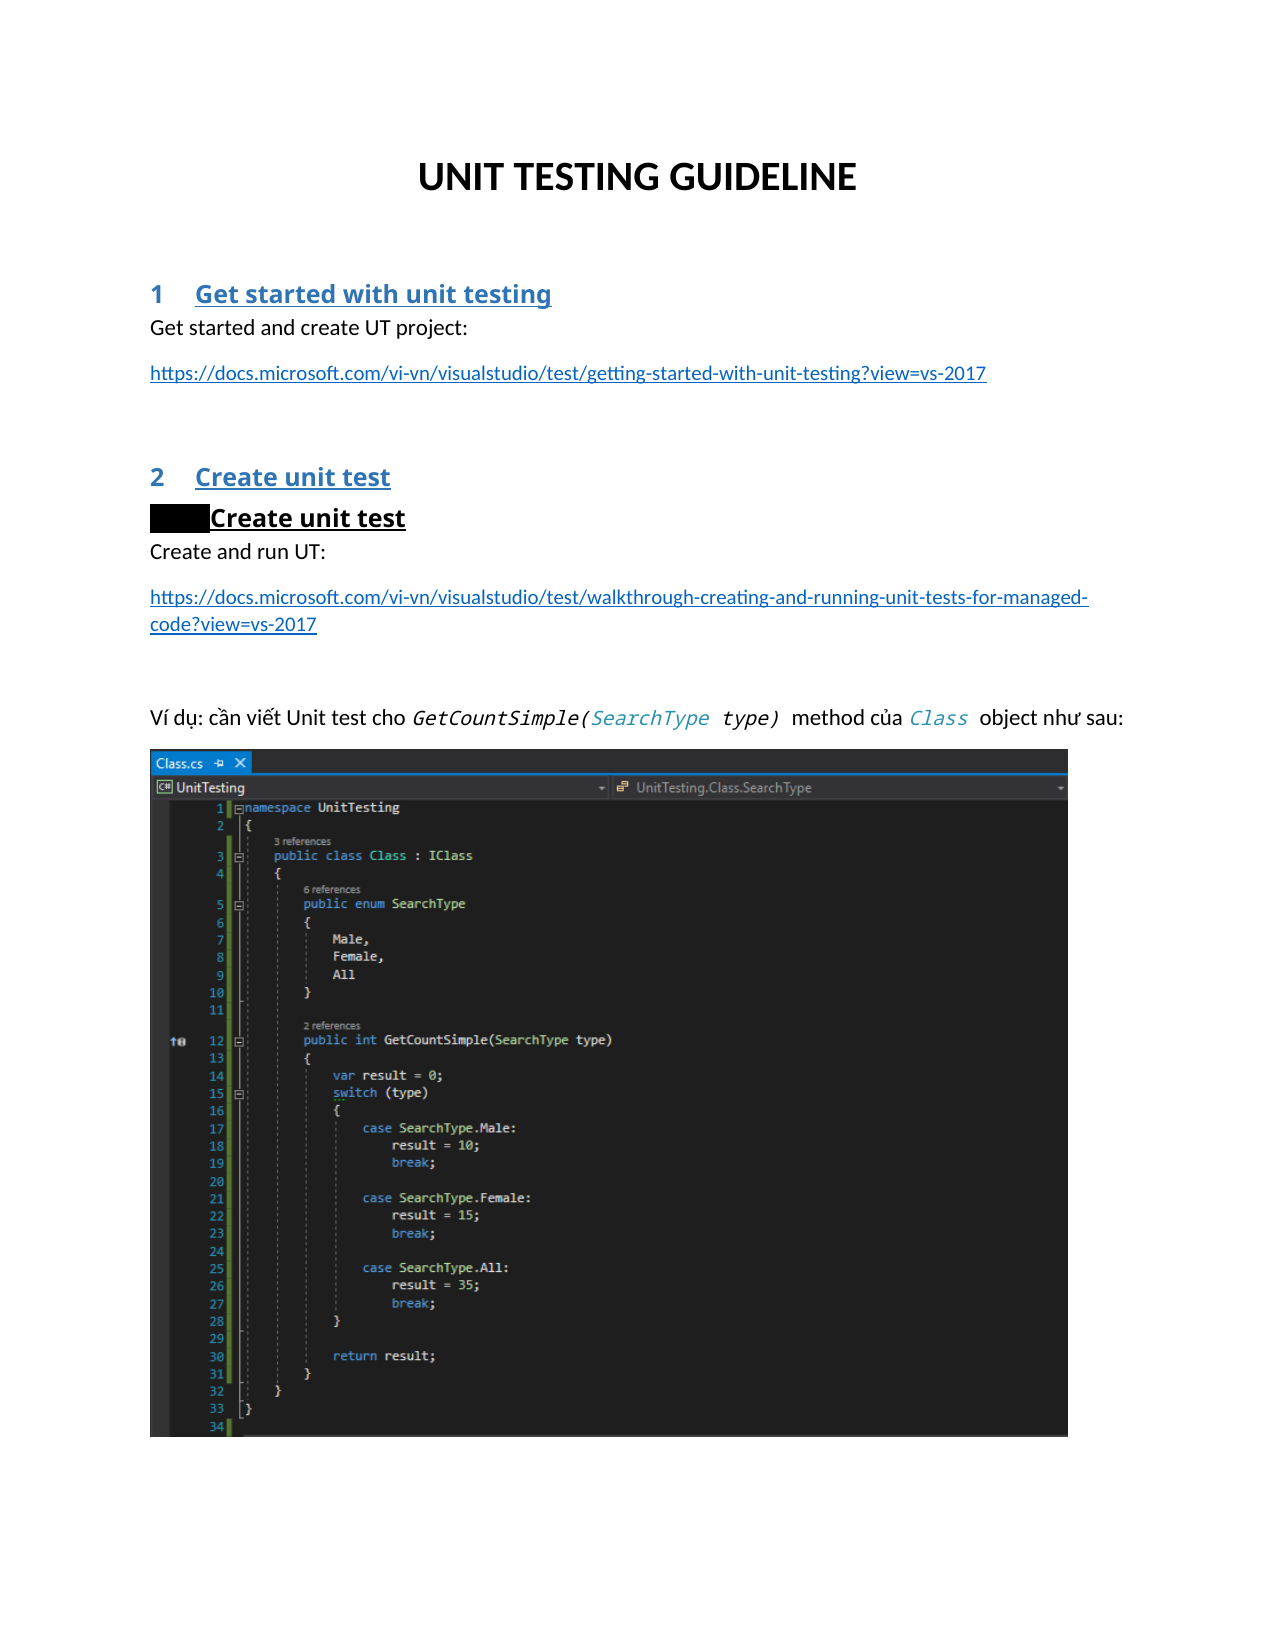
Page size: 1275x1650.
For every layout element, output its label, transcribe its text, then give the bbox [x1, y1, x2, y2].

picture [150, 749, 1068, 1437]
text https://docs.microsoft.com/vi-vn/visualstudio/test/getting-started-with-unit-testing?view=vs-2017 [150, 360, 1125, 386]
text Get started and create UT project: [150, 313, 1125, 342]
subtitle Create unit test [150, 460, 1125, 494]
text Create and run UT: [150, 537, 1125, 565]
subtitle Get started with unit testing [150, 277, 1125, 311]
text Ví dụ: cần viết Unit test cho GetCountSimple(SearchType type) method của Class object như sau: [150, 703, 1125, 731]
subtitle Create unit test [150, 501, 1125, 535]
text UNIT TESTING GUIDELINE [150, 150, 1125, 201]
text https://docs.microsoft.com/vi-vn/visualstudio/test/walkthrough-creating-and-running-unit-tests-for-managed-code?view=vs-2017 [150, 584, 1125, 637]
